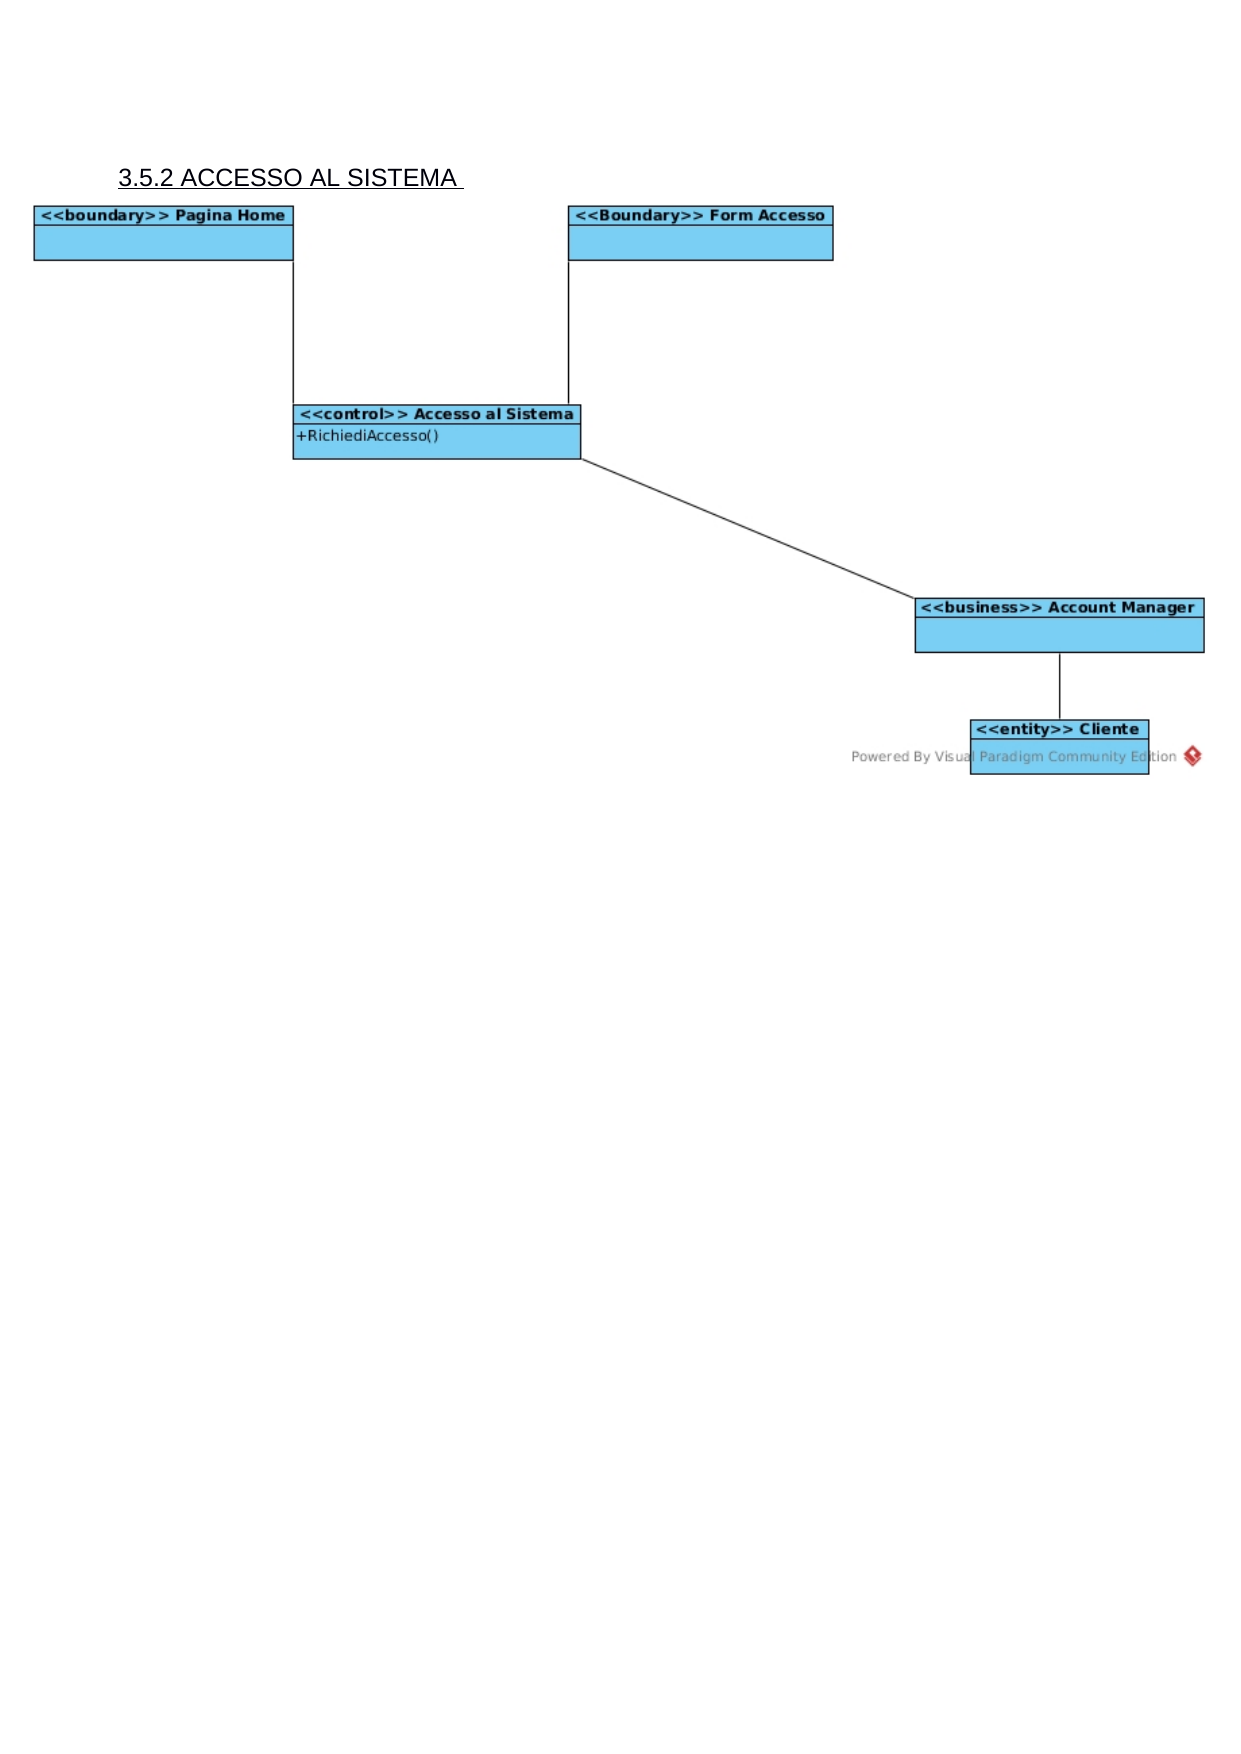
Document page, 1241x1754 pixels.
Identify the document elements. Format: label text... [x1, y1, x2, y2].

text 3.5.2 ACCESSO AL SISTEMA [118, 162, 1122, 191]
picture [31, 203, 1209, 779]
